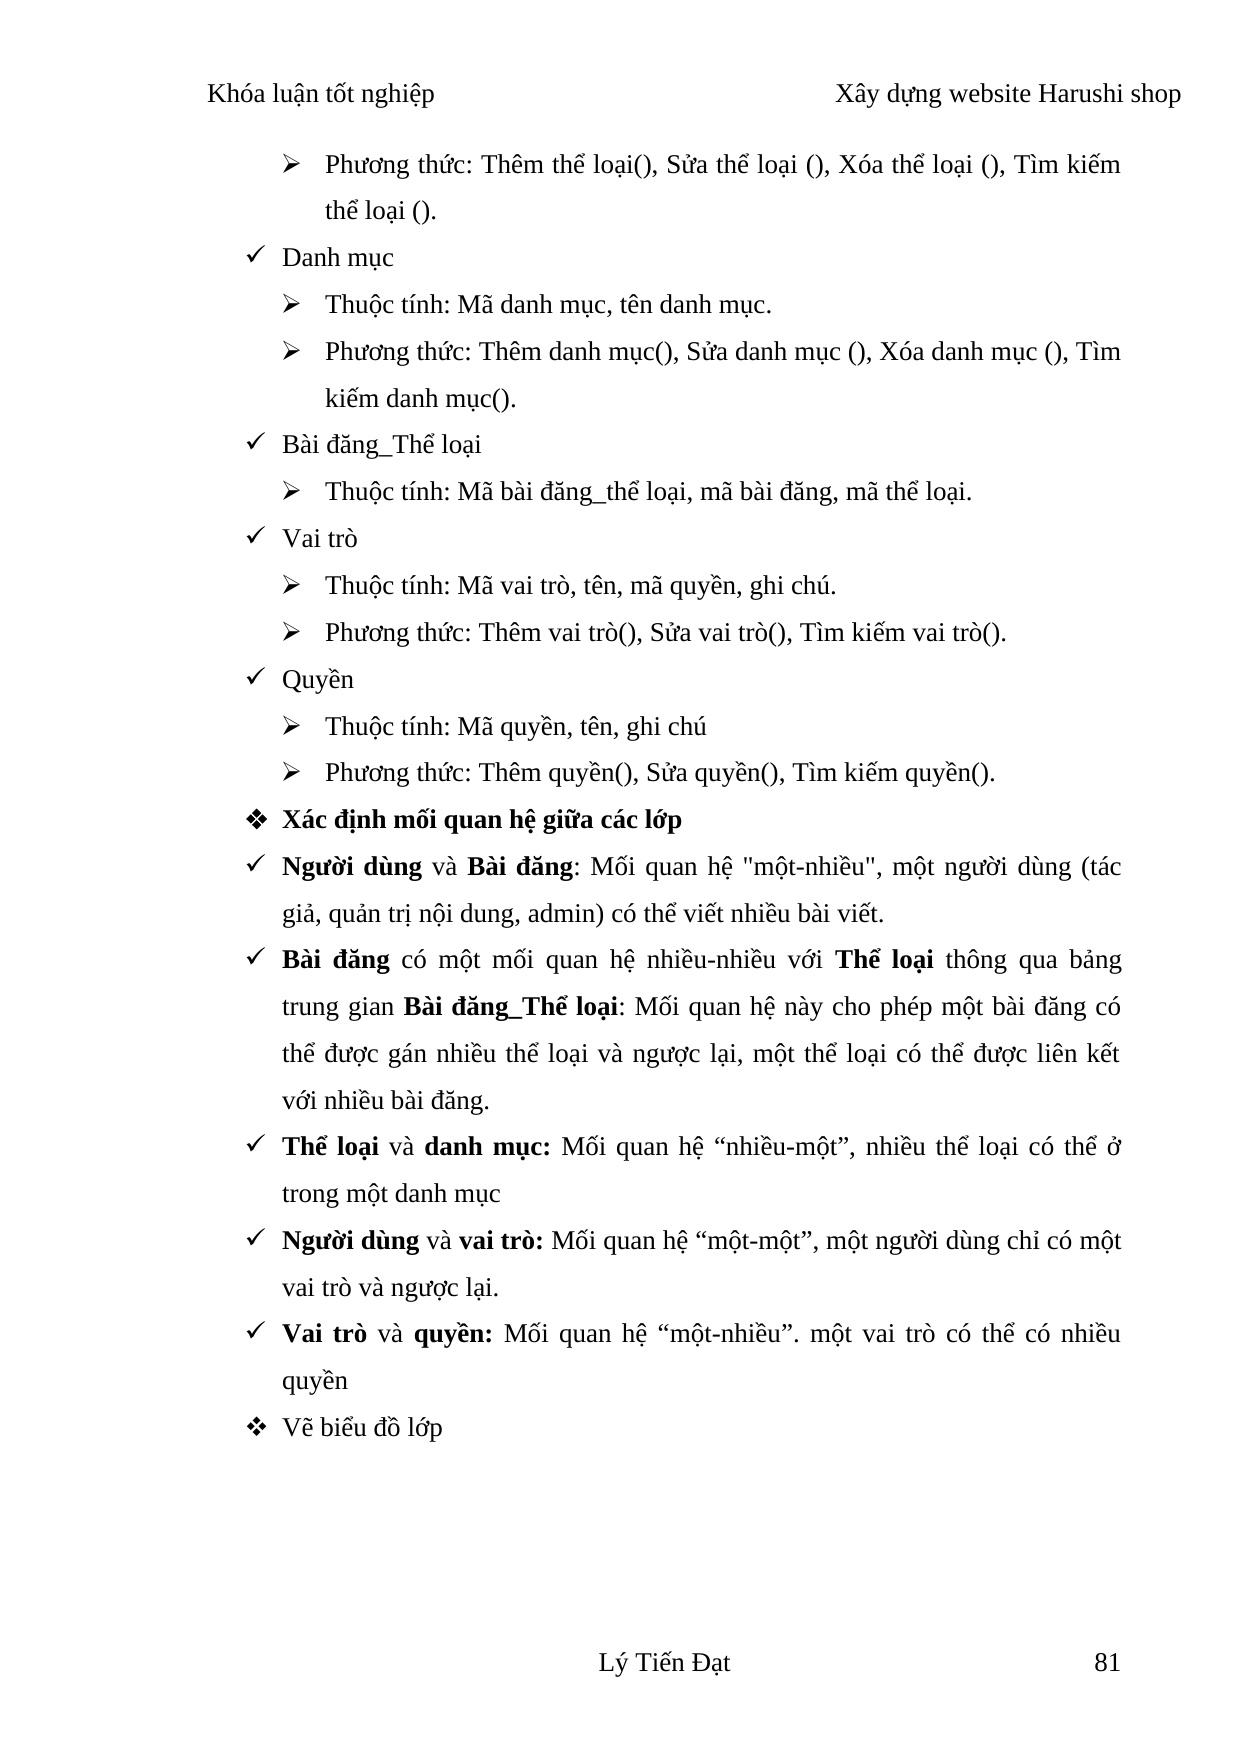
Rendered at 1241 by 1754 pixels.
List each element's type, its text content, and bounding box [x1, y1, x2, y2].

list Vai trò [244, 522, 1122, 553]
list Người dùng và Bài đăng: Mối quan hệ "một-nhiều", một người dùng (tác giả, quản trị nội dung, admin) có thể viết nhiều bài viết. [244, 850, 1122, 928]
list Phương thức: Thêm quyền(), Sửa quyền(), Tìm kiếm quyền(). [281, 756, 1122, 788]
list Quyền [244, 663, 1122, 694]
list Bài đăng_Thể loại [244, 428, 1122, 459]
list Danh mục [244, 241, 1122, 272]
list Phương thức: Thêm danh mục(), Sửa danh mục (), Xóa danh mục (), Tìm kiếm danh mục(). [281, 335, 1122, 413]
list Thuộc tính: Mã quyền, tên, ghi chú [281, 709, 1122, 741]
list Bài đăng có một mối quan hệ nhiều-nhiều với Thể loại thông qua bảng trung gian Bài đăng_Thể loại: Mối quan hệ này cho phép một bài đăng có thể được gán nhiều thể loại và ngược lại, một thể loại có thể được liên kết với nhiều bài đăng. [244, 944, 1122, 1115]
list Thể loại và danh mục: Mối quan hệ “nhiều-một”, nhiều thể loại có thể ở trong một danh mục [244, 1130, 1122, 1208]
list Phương thức: Thêm thể loại(), Sửa thể loại (), Xóa thể loại (), Tìm kiếm thể loại (). [281, 148, 1122, 226]
list Thuộc tính: Mã bài đăng_thể loại, mã bài đăng, mã thể loại. [281, 475, 1122, 506]
list Thuộc tính: Mã vai trò, tên, mã quyền, ghi chú. [281, 569, 1122, 600]
list Thuộc tính: Mã danh mục, tên danh mục. [281, 288, 1122, 319]
list Vẽ biểu đồ lớp [244, 1411, 1122, 1442]
list Xác định mối quan hệ giữa các lớp [244, 803, 1122, 834]
list Vai trò và quyền: Mối quan hệ “một-nhiều”. một vai trò có thể có nhiều quyền [244, 1317, 1122, 1395]
list Người dùng và vai trò: Mối quan hệ “một-một”, một người dùng chỉ có một vai trò và ngược lại. [244, 1224, 1122, 1302]
list Phương thức: Thêm vai trò(), Sửa vai trò(), Tìm kiếm vai trò(). [281, 616, 1122, 647]
